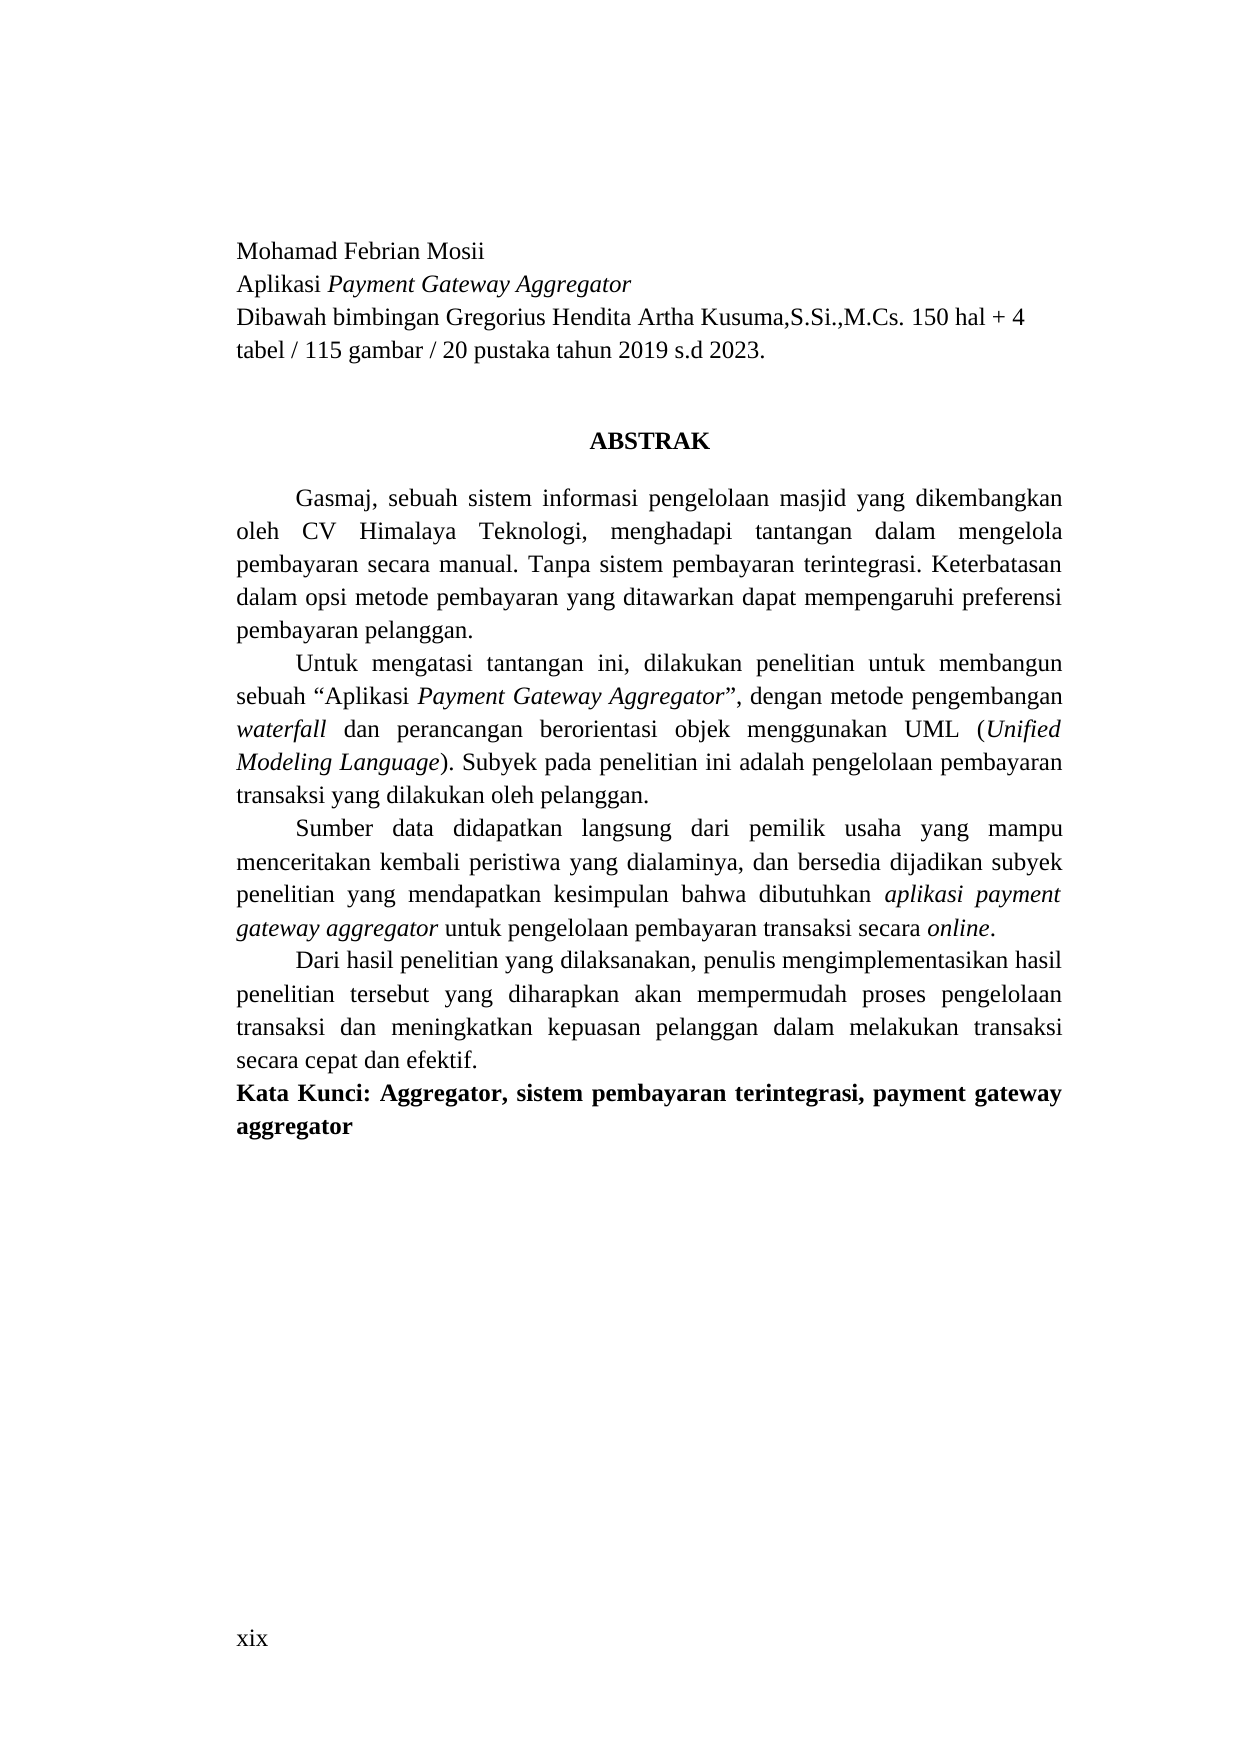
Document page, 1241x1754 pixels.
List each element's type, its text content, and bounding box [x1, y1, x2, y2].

text Sumber data didapatkan langsung dari pemilik usaha yang mampu menceritakan kembali peristiwa yang dialaminya, dan bersedia dijadikan subyek penelitian yang mendapatkan kesimpulan bahwa dibutuhkan aplikasi payment gateway aggregator untuk pengelolaan pembayaran transaksi secara online. [236, 813, 1063, 941]
text Dari hasil penelitian yang dilaksanakan, penulis mengimplementasikan hasil penelitian tersebut yang diharapkan akan mempermudah proses pengelolaan transaksi dan meningkatkan kepuasan pelanggan dalam melakukan transaksi secara cepat dan efektif. [236, 946, 1063, 1073]
text ABSTRAK [236, 426, 1063, 454]
text Dibawah bimbingan Gregorius Hendita Artha Kusuma,S.Si.,M.Cs. 150 hal + 4 tabel / 115 gambar / 20 pustaka tahun 2019 s.d 2023. [236, 302, 1063, 364]
text Untuk mengatasi tantangan ini, dilakukan penelitian untuk membangun sebuah “Aplikasi Payment Gateway Aggregator”, dengan metode pengembangan waterfall dan perancangan berorientasi objek menggunakan UML (Unified Modeling Language). Subyek pada penelitian ini adalah pengelolaan pembayaran transaksi yang dilakukan oleh pelanggan. [236, 648, 1063, 809]
text Kata Kunci: Aggregator, sistem pembayaran terintegrasi, payment gateway aggregator [236, 1078, 1063, 1139]
text Gasmaj, sebuah sistem informasi pengelolaan masjid yang dikembangkan oleh CV Himalaya Teknologi, menghadapi tantangan dalam mengelola pembayaran secara manual. Tanpa sistem pembayaran terintegrasi. Keterbatasan dalam opsi metode pembayaran yang ditawarkan dapat mempengaruhi preferensi pembayaran pelanggan. [236, 483, 1063, 644]
text Aplikasi Payment Gateway Aggregator [236, 269, 1063, 298]
text Mohamad Febrian Mosii [236, 236, 1063, 265]
